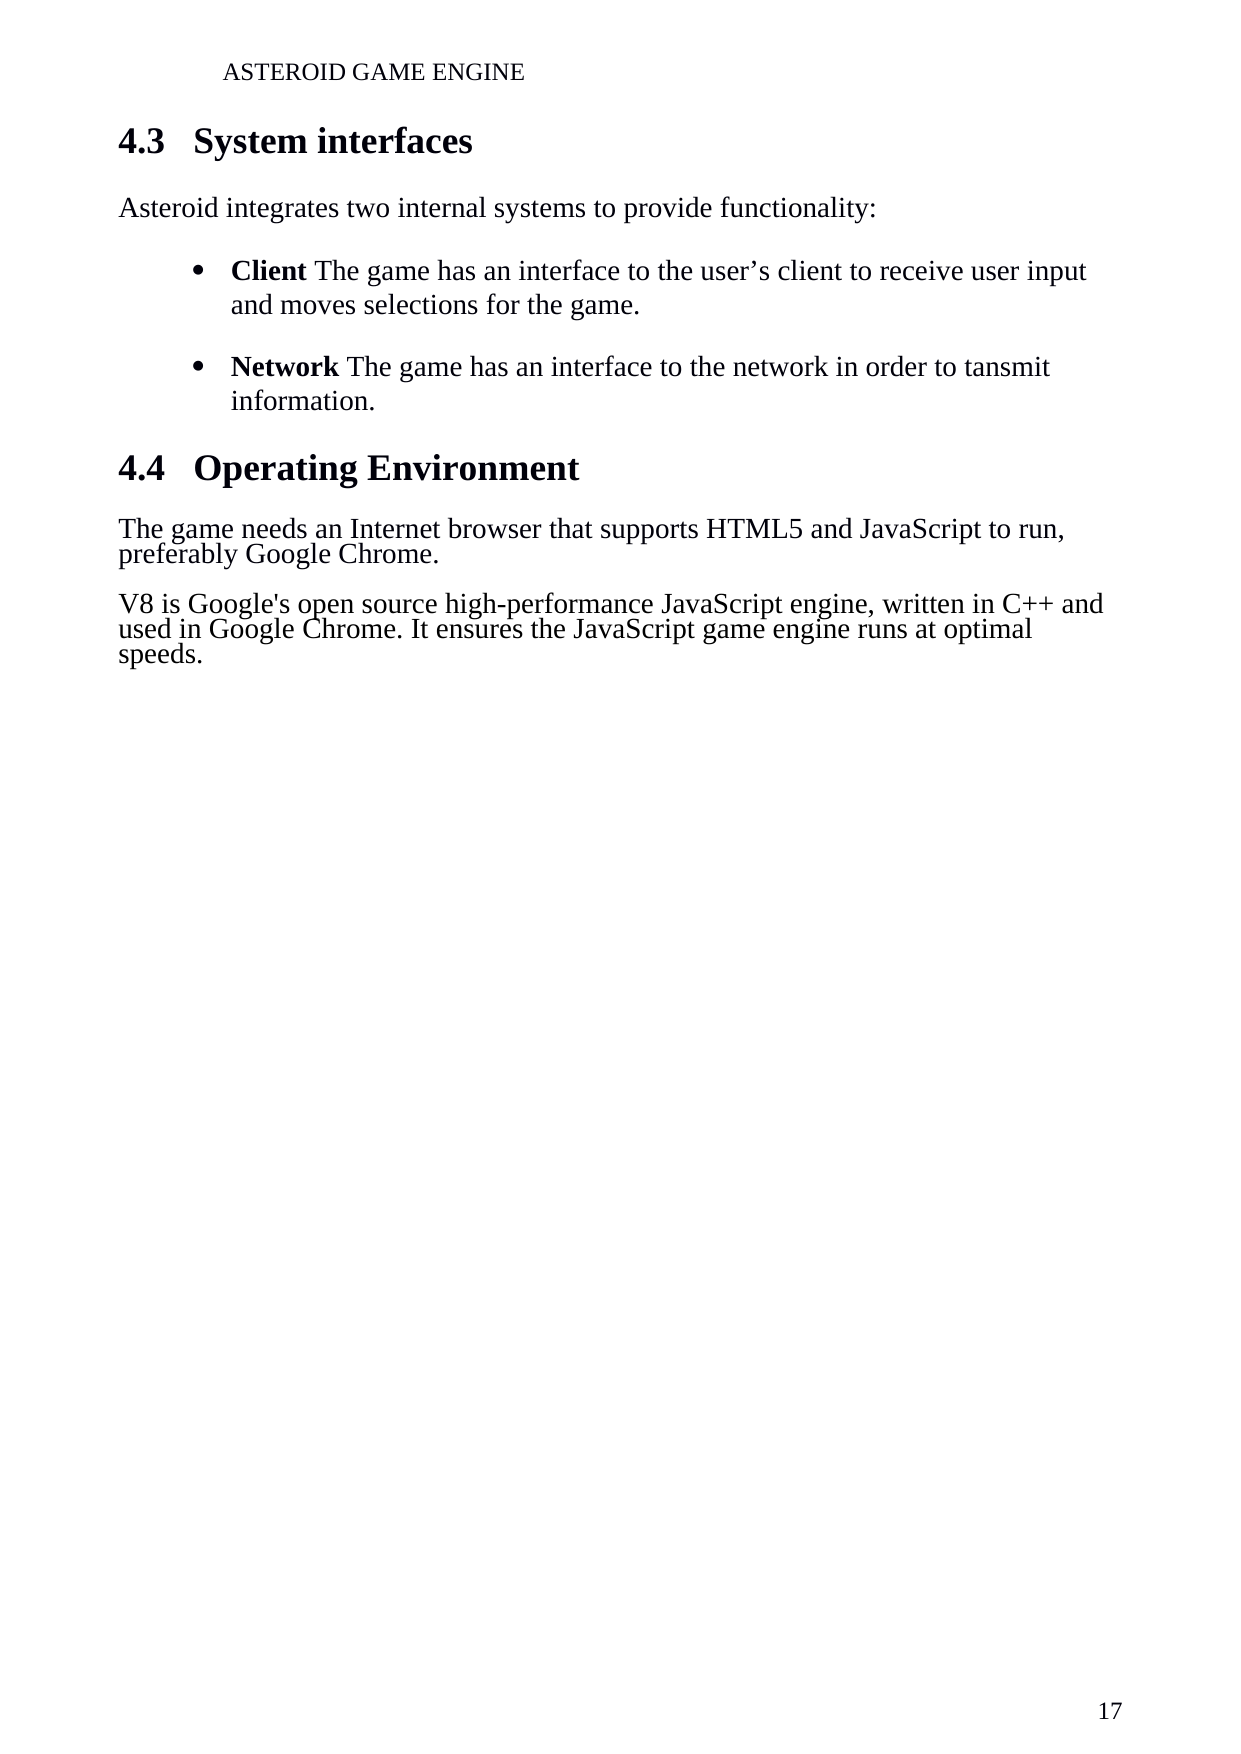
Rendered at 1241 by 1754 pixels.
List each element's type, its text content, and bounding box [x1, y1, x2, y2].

text The game needs an Internet browser that supports HTML5 and JavaScript to run, preferably Google Chrome. [118, 518, 1122, 568]
subtitle Network The game has an interface to the network in order to tansmit information. [193, 349, 1122, 417]
subtitle Asteroid integrates two internal systems to provide functionality: [118, 190, 1122, 224]
text V8 is Google's open source high-performance JavaScript engine, written in C++ and used in Google Chrome. It ensures the JavaScript game engine runs at optimal speeds. [118, 593, 1122, 668]
subtitle 4.3 System interfaces [118, 118, 1122, 161]
subtitle 4.4 Operating Environment [118, 446, 1122, 489]
subtitle Client The game has an interface to the user’s client to receive user input and moves selections for the game. [193, 253, 1122, 320]
